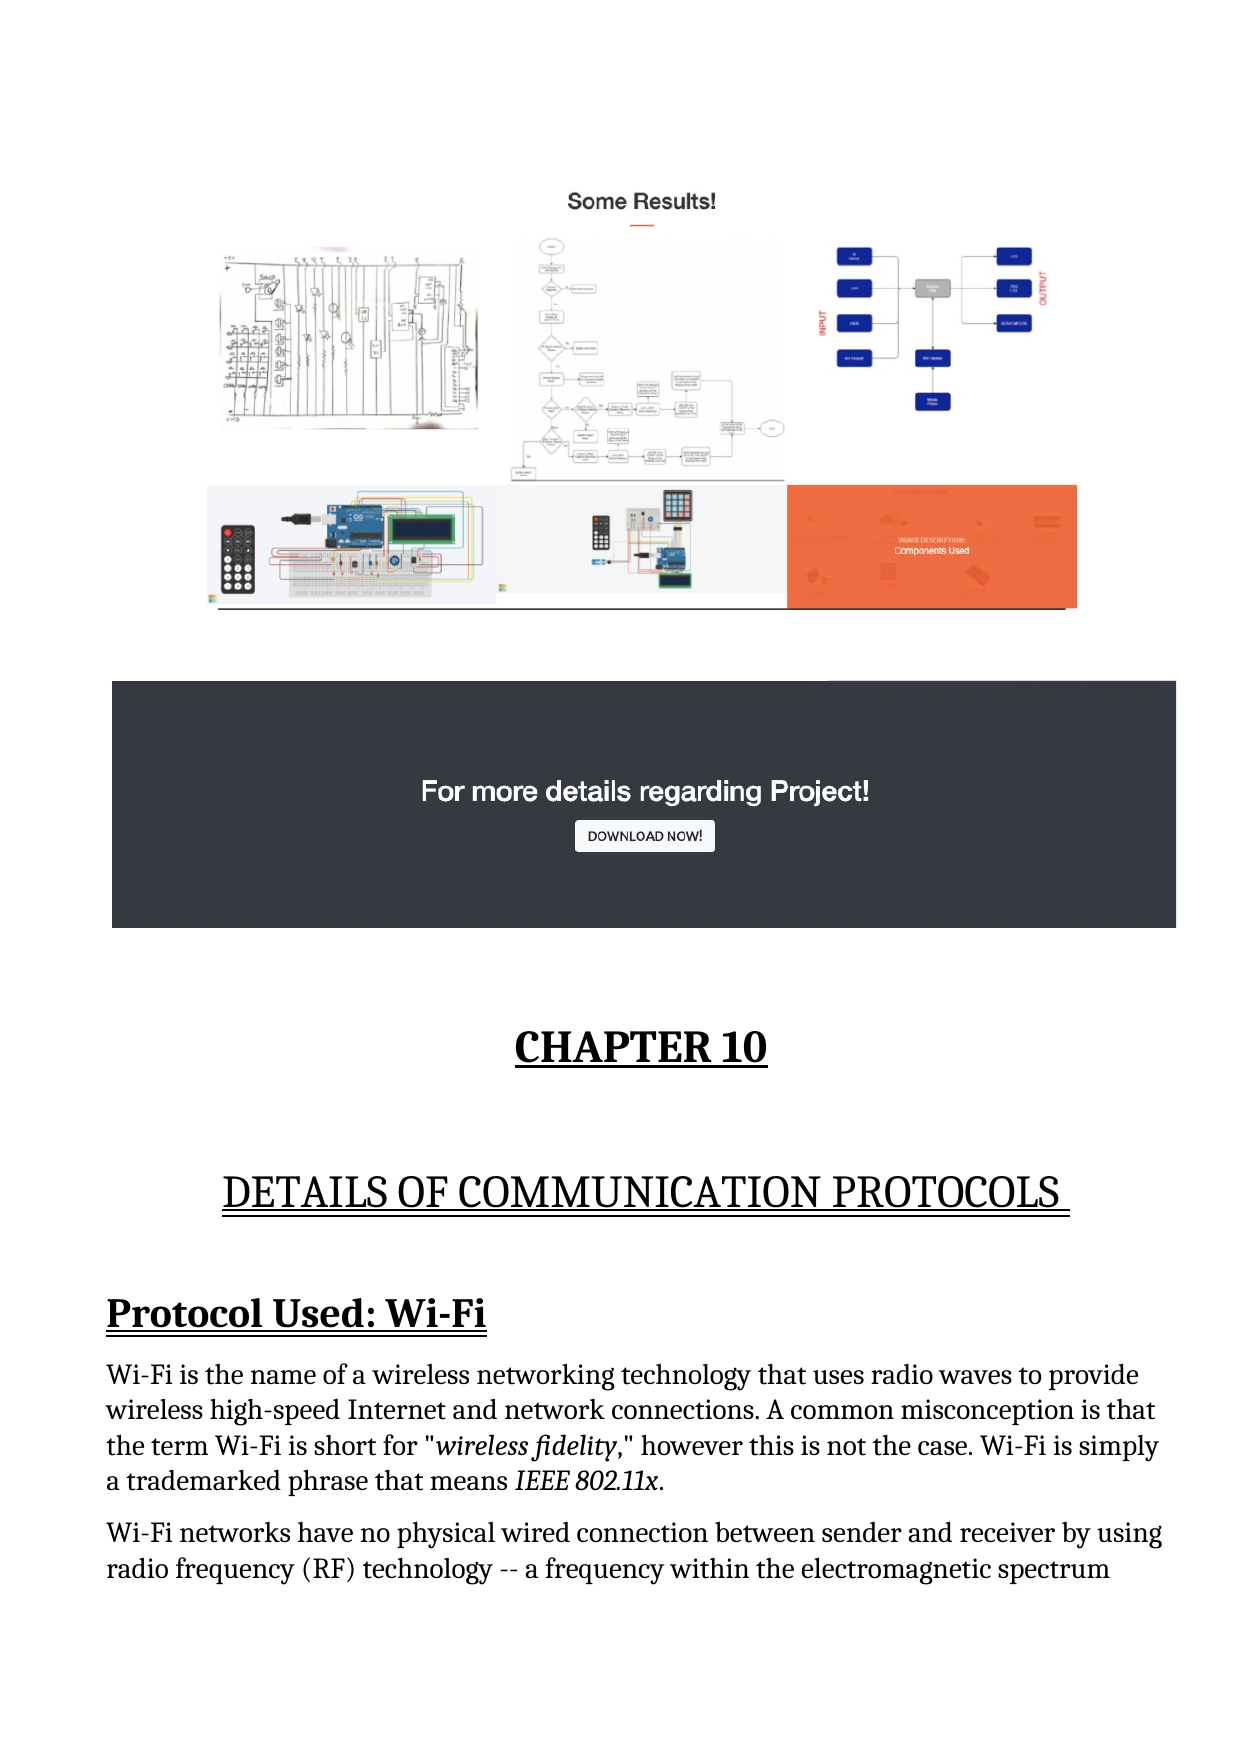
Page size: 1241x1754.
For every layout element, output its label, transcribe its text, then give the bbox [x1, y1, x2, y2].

picture [106, 150, 1177, 610]
text DETAILS OF COMMUNICATION PROTOCOLS [106, 1166, 1176, 1218]
picture [106, 680, 1177, 929]
text CHAPTER 10 [106, 1021, 1176, 1073]
text Protocol Used: Wi-Fi [106, 1290, 1176, 1338]
text Wi-Fi is the name of a wireless networking technology that uses radio waves to provide wireless high-speed Internet and network connections. A common misconception is that the term Wi-Fi is short for "wireless fidelity," however this is not the case. Wi-Fi is simply a trademarked phrase that means IEEE 802.11x. [106, 1358, 1176, 1498]
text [106, 1517, 1176, 1586]
